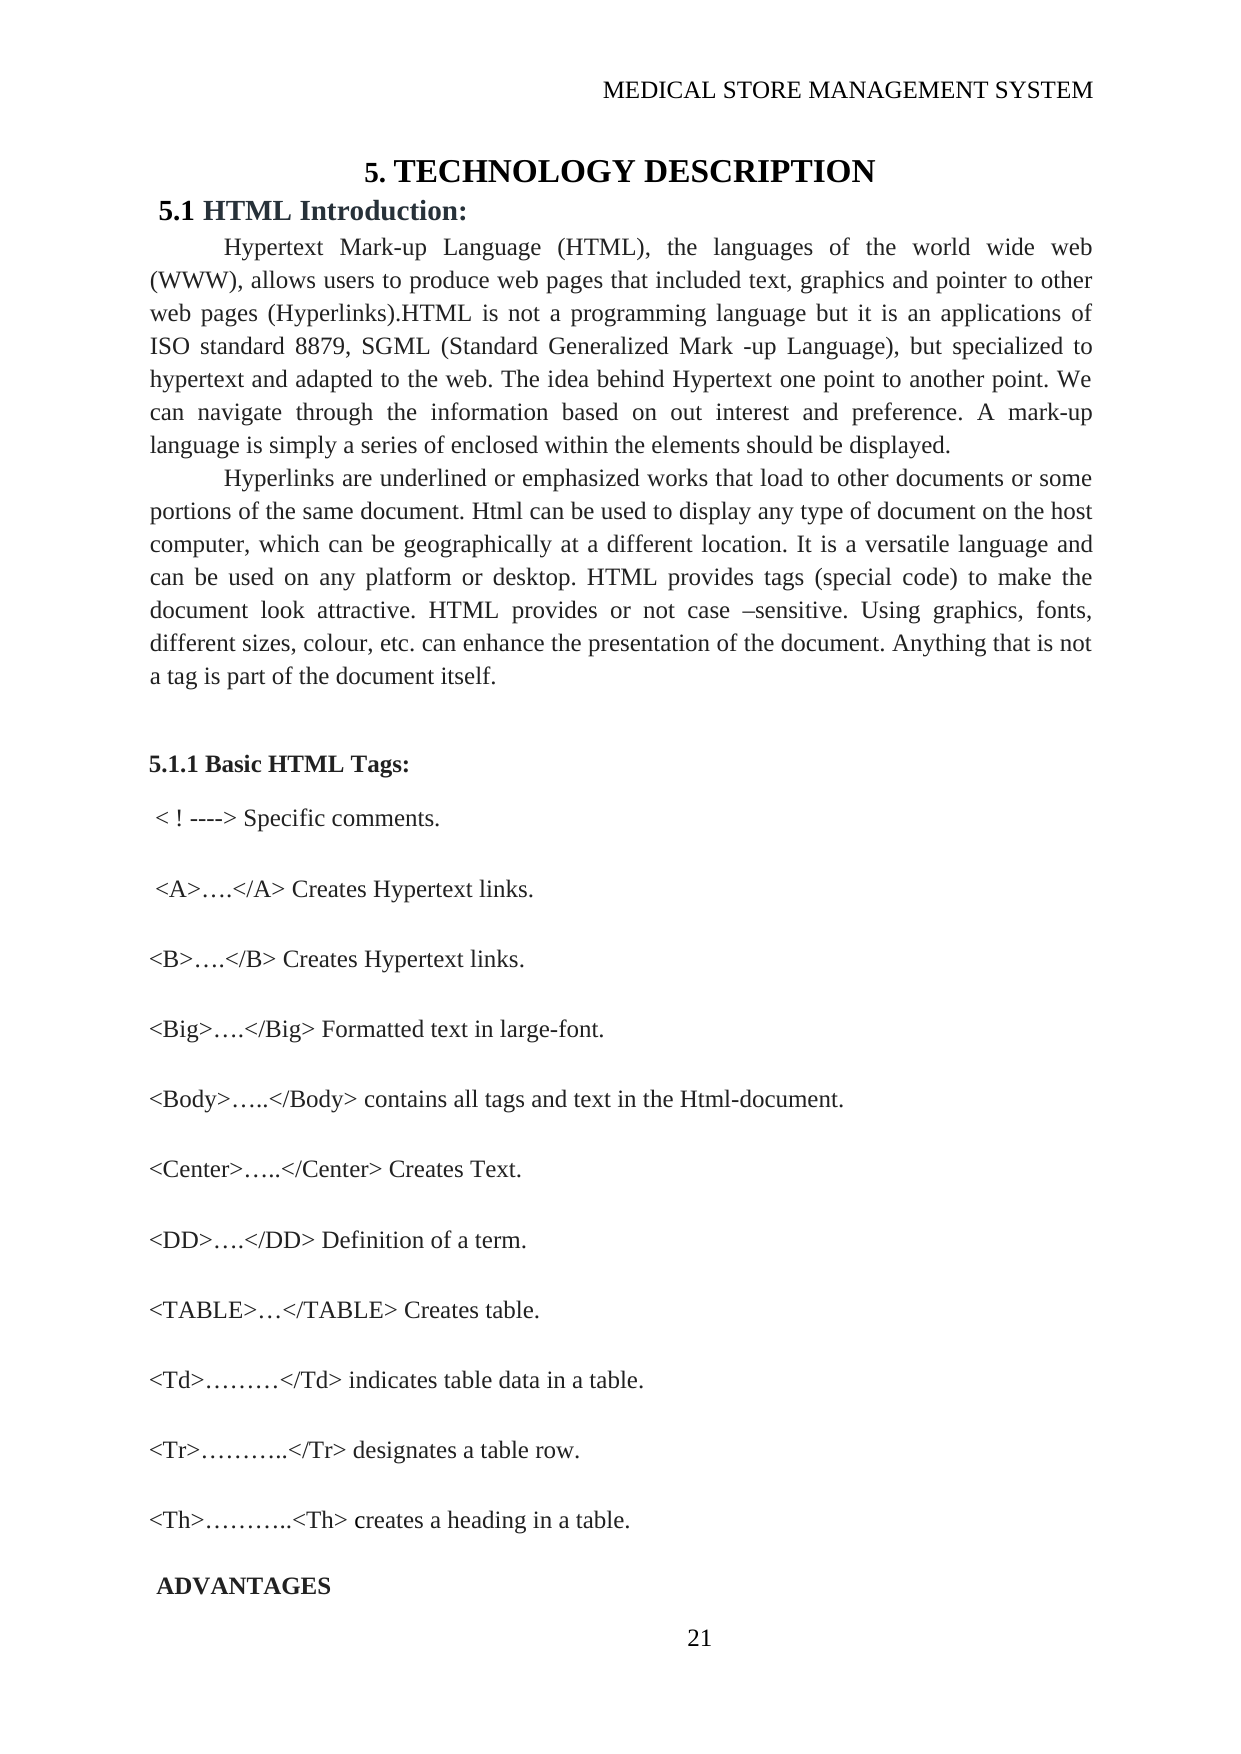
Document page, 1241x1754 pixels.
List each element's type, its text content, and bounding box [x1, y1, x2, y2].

text < ! ----> Specific comments. [148, 803, 1093, 832]
text Hyperlinks are underlined or emphasized works that load to other documents or some portions of the same document. Html can be used to display any type of document on the host computer, which can be geographically at a different location. It is a versatile language and can be used on any platform or desktop. HTML provides tags (special code) to make the document look attractive. HTML provides or not case –sensitive. Using graphics, fonts, different sizes, colour, etc. can enhance the presentation of the document. Anything that is not a tag is part of the document itself. [149, 463, 1093, 690]
text <Center>…..</Center> Creates Text. [148, 1154, 1093, 1183]
text <B>….</B> Creates Hypertext links. [148, 944, 1093, 973]
text <A>….</A> Creates Hypertext links. [148, 874, 1093, 902]
text <Body>…..</Body> contains all tags and text in the Html-document. [148, 1084, 1093, 1113]
text <Tr>………..</Tr> designates a table row. [148, 1435, 1093, 1464]
text <DD>….</DD> Definition of a term. [148, 1225, 1093, 1253]
subtitle 5. TECHNOLOGY DESCRIPTION [148, 151, 1091, 189]
text 5.1.1 Basic HTML Tags: [148, 749, 1093, 778]
text ADVANTAGES [150, 1571, 1093, 1599]
text <Td>………</Td> indicates table data in a table. [148, 1365, 1093, 1394]
text 5.1 HTML Introduction: [150, 193, 1239, 227]
text <Big>….</Big> Formatted text in large-font. [148, 1014, 1093, 1043]
text <TABLE>…</TABLE> Creates table. [148, 1295, 1093, 1324]
text Hypertext Mark-up Language (HTML), the languages of the world wide web (WWW), allows users to produce web pages that included text, graphics and pointer to other web pages (Hyperlinks).HTML is not a programming language but it is an applications of ISO standard 8879, SGML (Standard Generalized Mark -up Language), but specialized to hypertext and adapted to the web. The idea behind Hypertext one point to another point. We can navigate through the information based on out interest and preference. A mark-up language is simply a series of enclosed within the elements should be displayed. [149, 232, 1093, 459]
text <Th>………..<Th> creates a heading in a table. [148, 1506, 1093, 1534]
